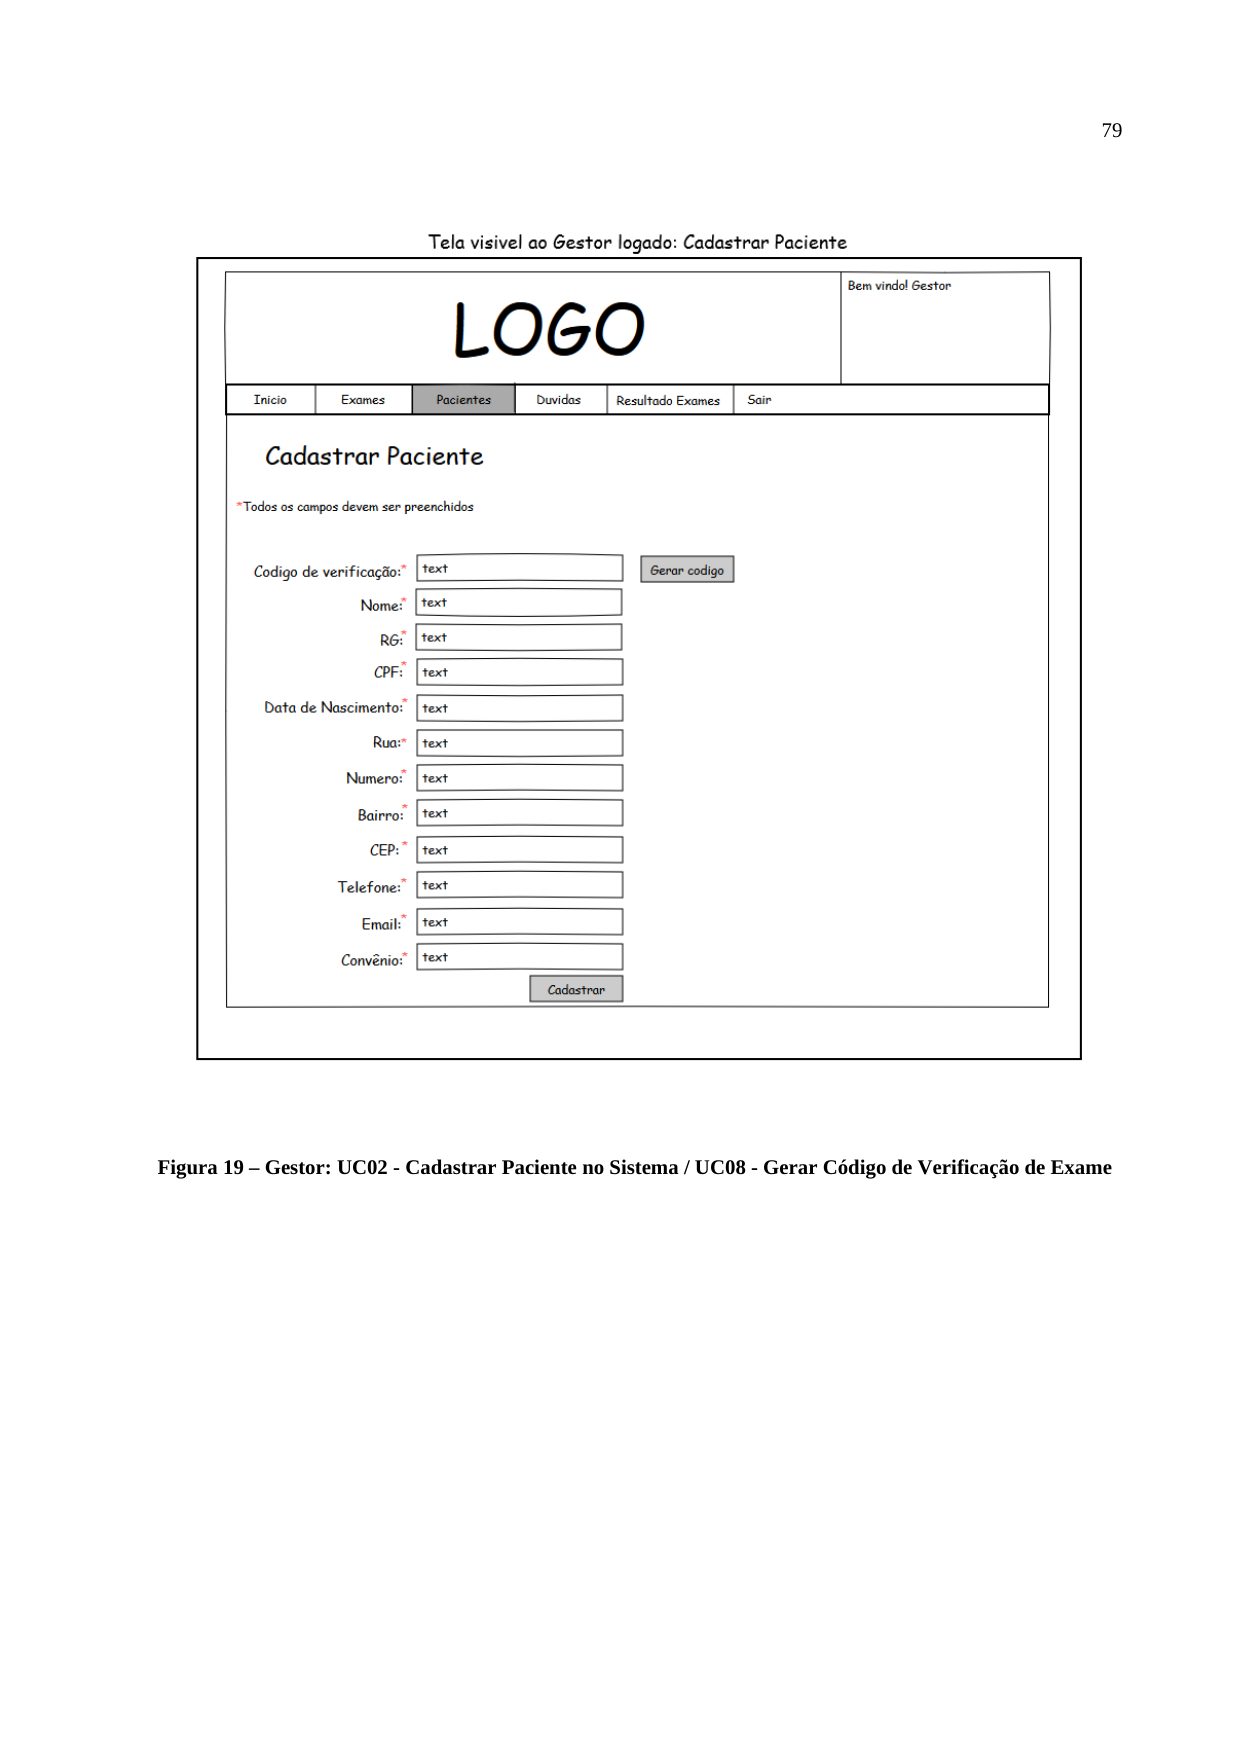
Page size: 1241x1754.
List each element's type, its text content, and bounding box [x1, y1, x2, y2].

picture [147, 220, 1122, 1129]
